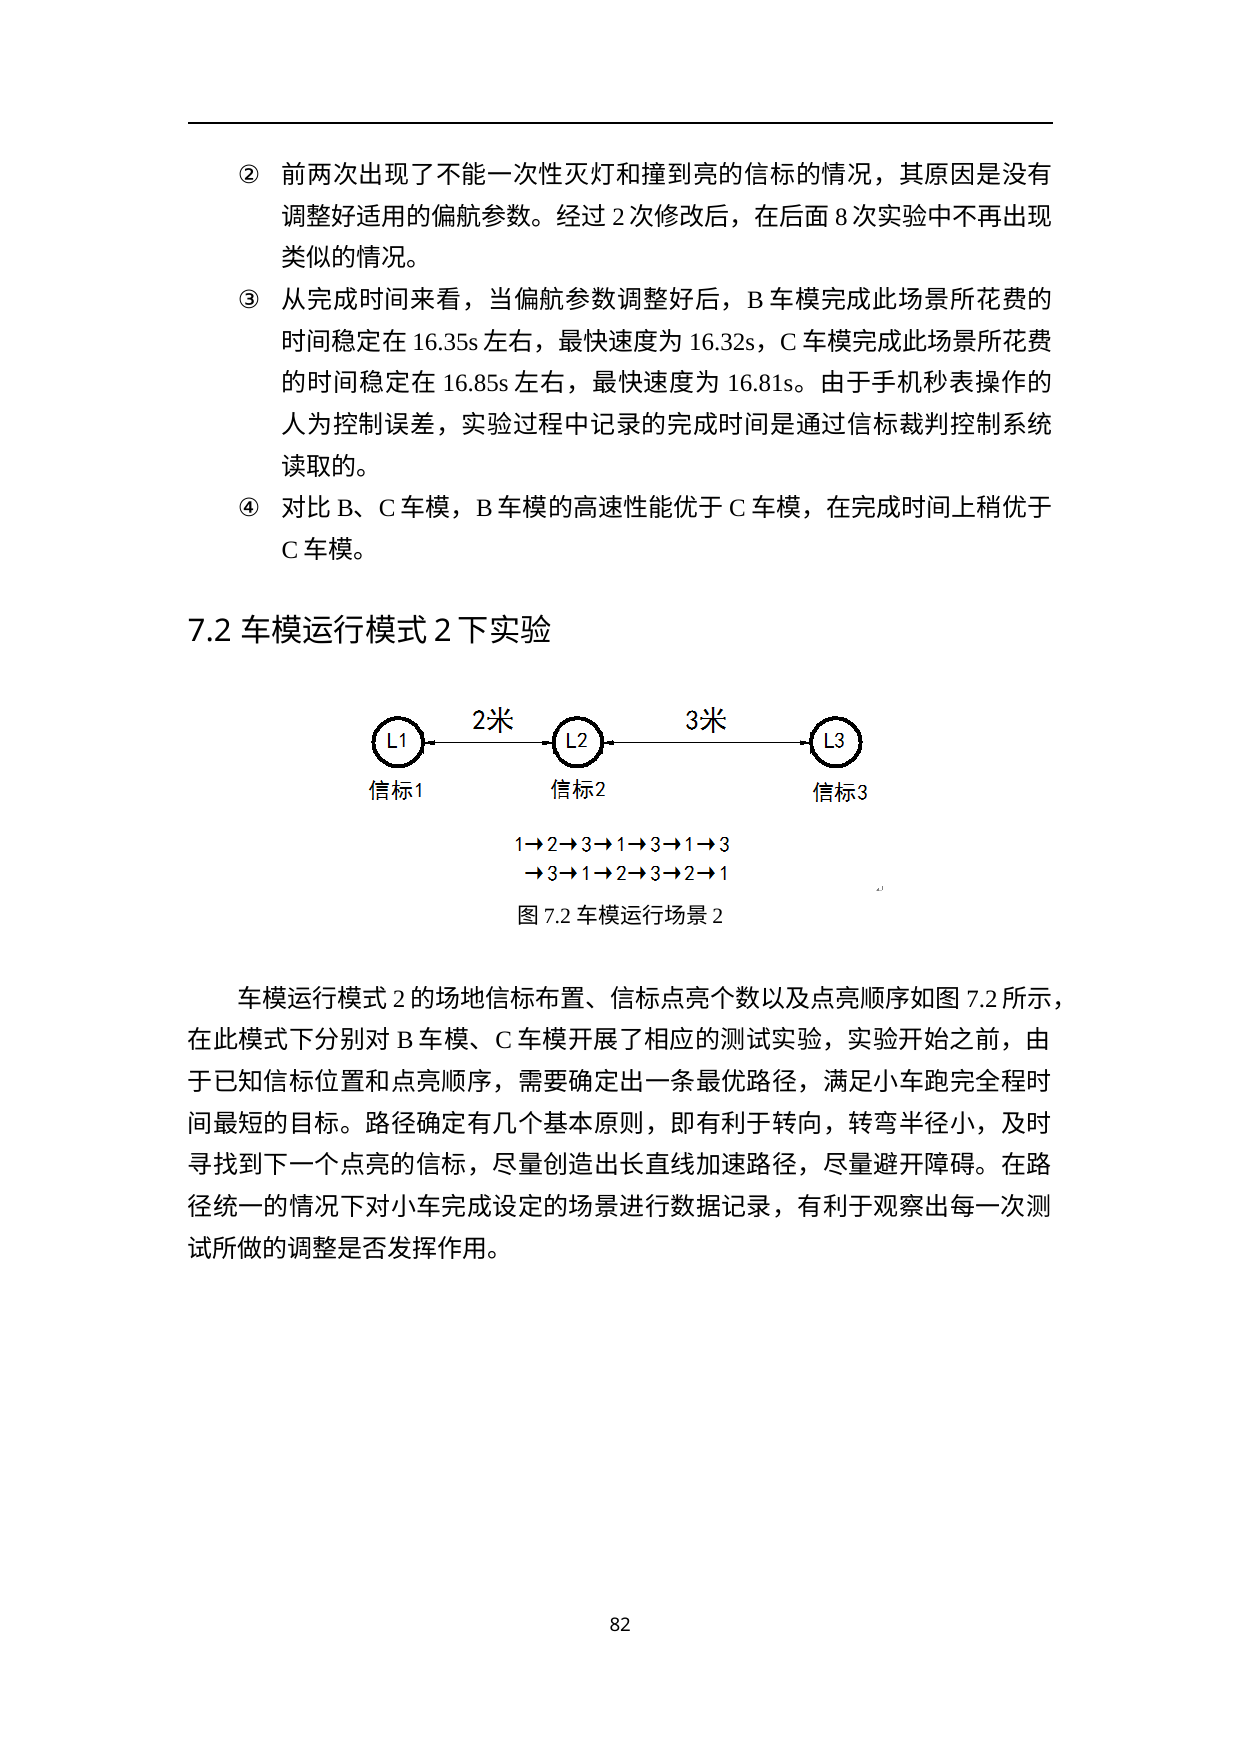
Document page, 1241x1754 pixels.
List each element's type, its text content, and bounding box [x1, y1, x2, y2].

text 7.2 车模运行模式2下实验 [187, 608, 1053, 650]
text 车模运行模式2的场地信标布置、信标点亮个数以及点亮顺序如图7.2所示，在此模式下分别对B车模、C车模开展了相应的测试实验，实验开始之前，由于已知信标位置和点亮顺序，需要确定出一条最优路径，满足小车跑完全程时间最短的目标。路径确定有几个基本原则，即有利于转向，转弯半径小，及时寻找到下一个点亮的信标，尽量创造出长直线加速路径，尽量避开障碍。在路径统一的情况下对小车完成设定的场景进行数据记录，有利于观察出每一次测试所做的调整是否发挥作用。 [187, 974, 1053, 1266]
picture [319, 691, 921, 891]
list 从完成时间来看，当偏航参数调整好后，B车模完成此场景所花费的时间稳定在16.35s左右，最快速度为16.32s，C车模完成此场景所花费的时间稳定在16.85s左右，最快速度为16.81s。由于手机秒表操作的人为控制误差，实验过程中记录的完成时间是通过信标裁判控制系统读取的。 [238, 275, 1053, 483]
list 对比B、C车模，B车模的高速性能优于C车模，在完成时间上稍优于C车模。 [238, 483, 1053, 567]
text 图7.2 车模运行场景2 [187, 891, 1053, 932]
list 前两次出现了不能一次性灭灯和撞到亮的信标的情况，其原因是没有调整好适用的偏航参数。经过2次修改后，在后面8次实验中不再出现类似的情况。 [238, 150, 1053, 275]
